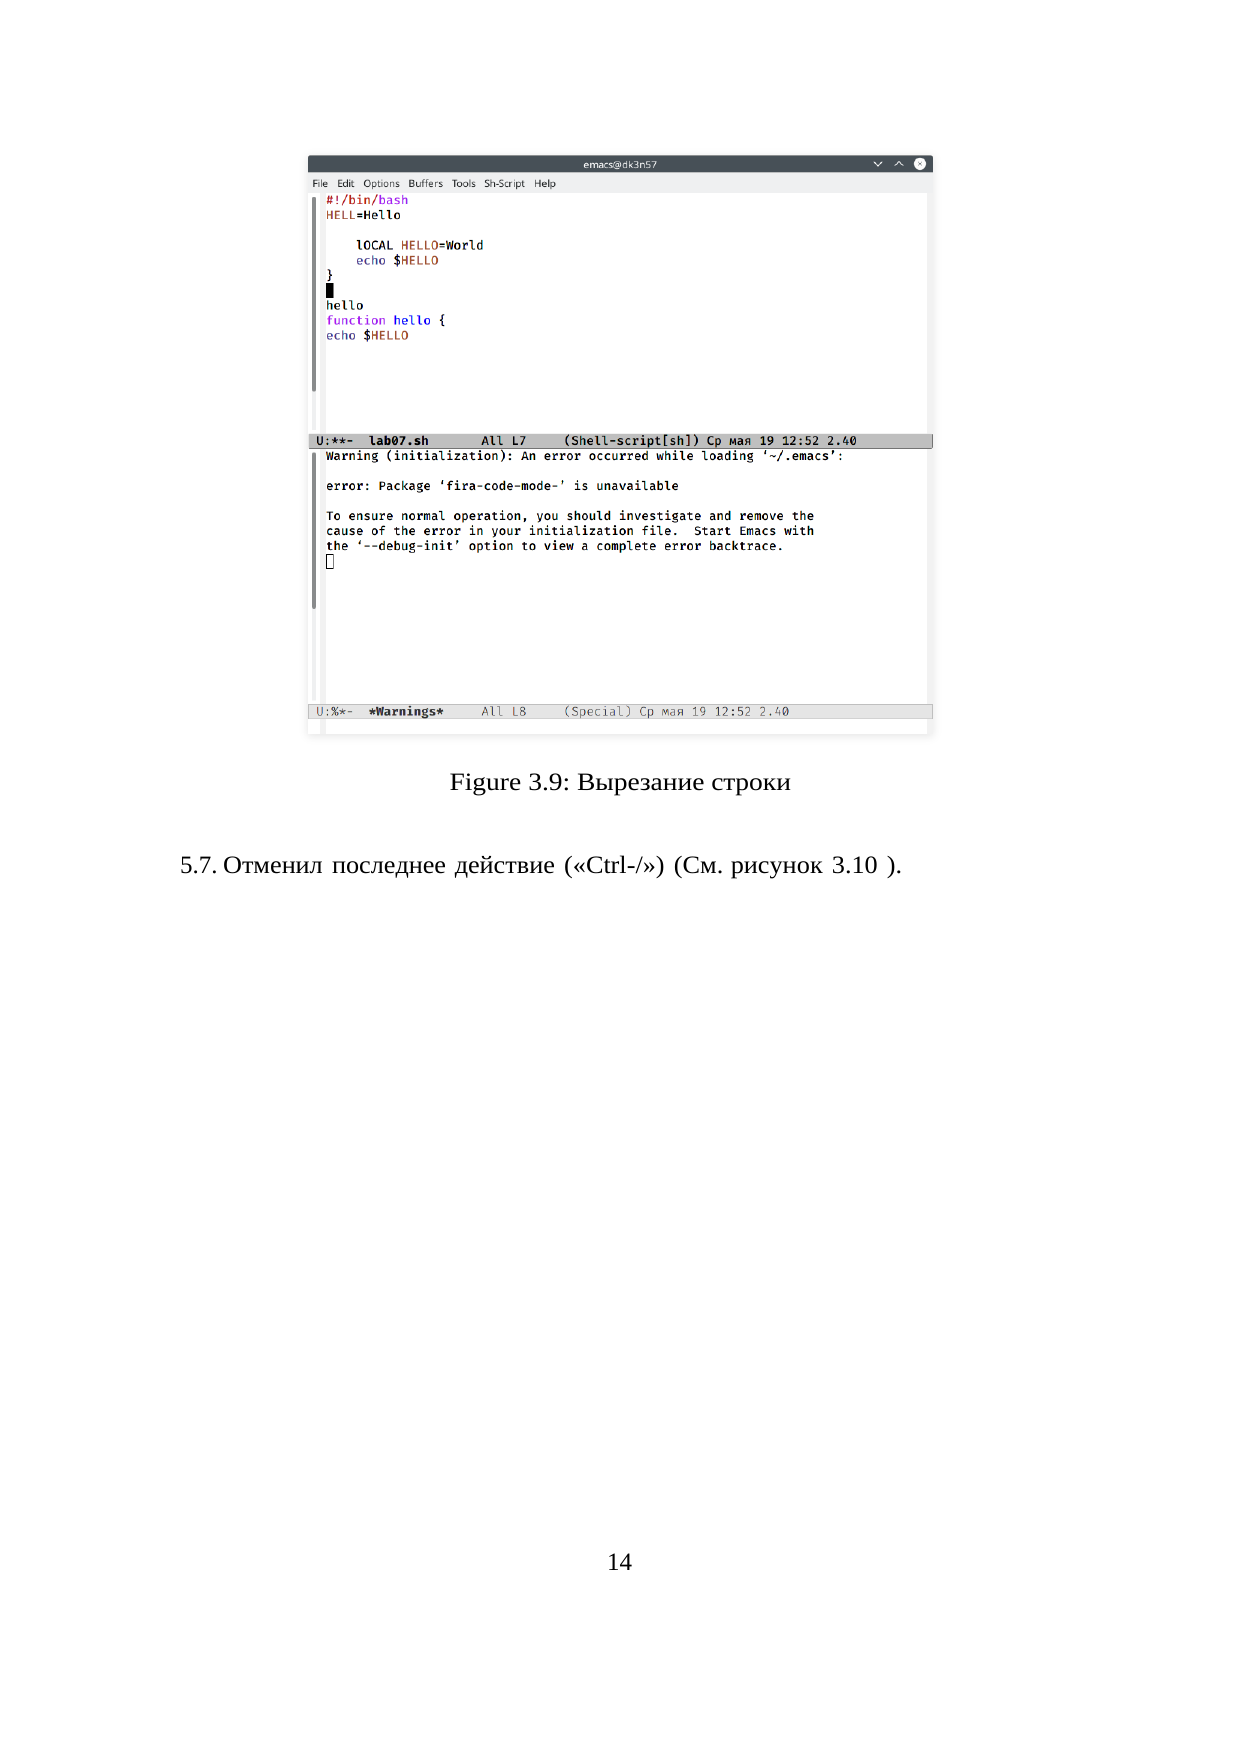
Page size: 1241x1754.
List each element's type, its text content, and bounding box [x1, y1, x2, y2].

list Отменил последнее действие («Ctrl-/») (См. рисунок 3.10 ). [180, 851, 1103, 879]
picture [294, 143, 946, 749]
text Figure 3.9: Вырезание строки [309, 767, 931, 796]
